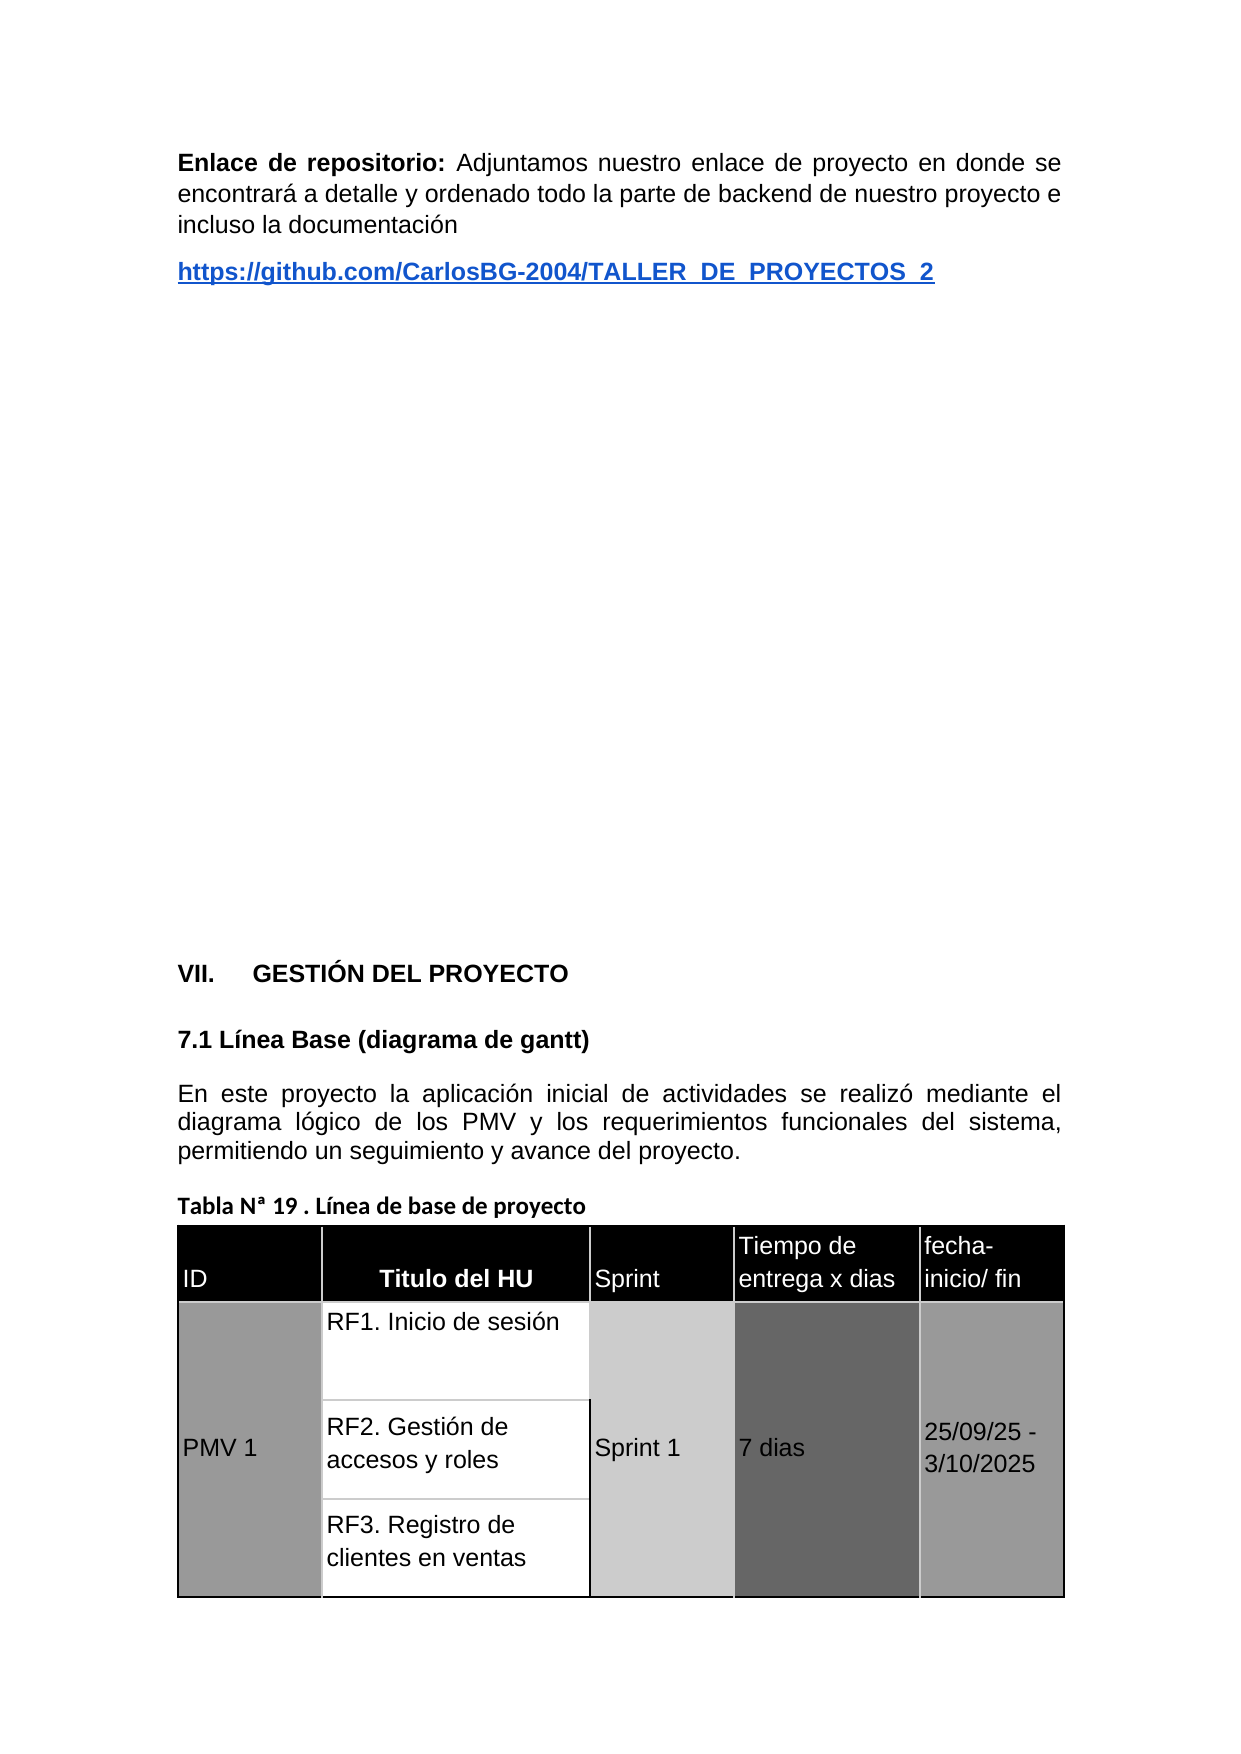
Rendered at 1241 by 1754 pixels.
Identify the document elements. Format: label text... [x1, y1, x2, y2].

table_header Titulo del HU [323, 1227, 589, 1301]
table_header fecha- inicio/ fin [921, 1227, 1063, 1301]
table_cell 25/09/25 -3/10/2025 [921, 1303, 1063, 1596]
text Enlace de repositorio: Adjuntamos nuestro enlace de proyecto en donde se encontrará a detalle y ordenado todo la parte de backend de nuestro proyecto e incluso la documentación [177, 148, 1063, 238]
subtitle GESTIÓN DEL PROYECTO [215, 959, 1063, 987]
table_cell Sprint 1 [591, 1303, 733, 1596]
table_header Tiempo de entrega x dias [735, 1227, 919, 1301]
table_header ID [179, 1227, 321, 1301]
table_cell RF2. Gestión de accesos y roles [323, 1401, 589, 1497]
subtitle Tabla Nª 19 . Línea de base de proyecto [177, 1190, 1063, 1220]
table_cell RF3. Registro de clientes en ventas [323, 1500, 589, 1596]
table_header Sprint [591, 1227, 733, 1301]
table_cell RF1. Inicio de sesión [323, 1303, 589, 1399]
text https://github.com/CarlosBG-2004/TALLER_DE_PROYECTOS_2 [177, 257, 1063, 286]
table_cell 7 dias [735, 1303, 919, 1596]
subtitle 7.1 Línea Base (diagrama de gantt) [177, 1025, 1063, 1054]
table_cell PMV 1 [179, 1303, 321, 1596]
text En este proyecto la aplicación inicial de actividades se realizó mediante el diagrama lógico de los PMV y los requerimientos funcionales del sistema, permitiendo un seguimiento y avance del proyecto. [177, 1079, 1063, 1165]
